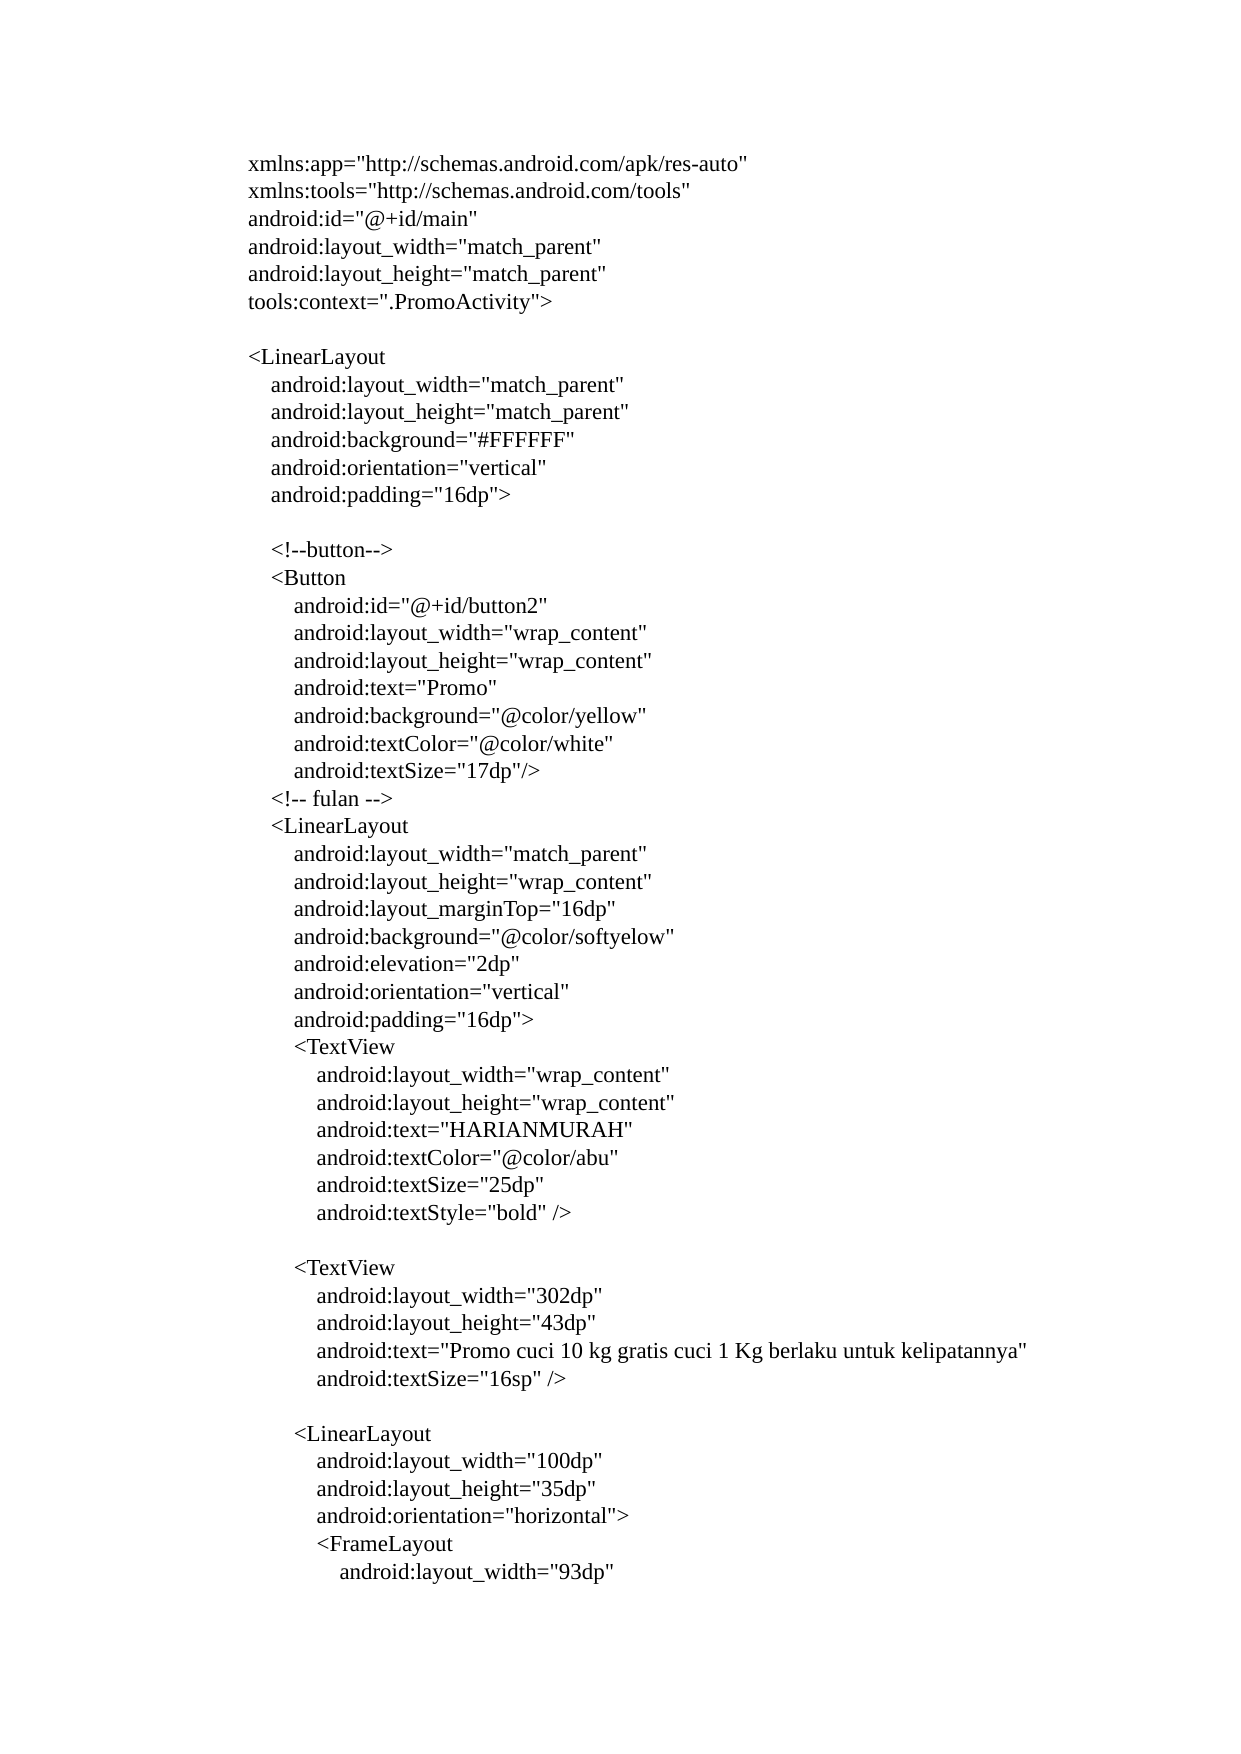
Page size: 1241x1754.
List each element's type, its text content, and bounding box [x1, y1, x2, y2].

list android:layout_height="wrap_content" [225, 1088, 1047, 1115]
list android:layout_width="match_parent" [225, 233, 1047, 259]
list android:background="#FFFFFF" [225, 426, 1047, 452]
list <!--button--> [225, 536, 1047, 563]
list android:layout_height="match_parent" [225, 398, 1047, 425]
list android:id="@+id/main" [225, 205, 1047, 232]
list xmlns:app="http://schemas.android.com/apk/res-auto" [225, 150, 1047, 176]
list android:layout_marginTop="16dp" [225, 895, 1047, 922]
list android:textSize="17dp"/> [225, 757, 1047, 784]
list android:layout_width="302dp" [225, 1282, 1047, 1308]
list android:layout_height="wrap_content" [225, 647, 1047, 673]
list <TextView [225, 1033, 1047, 1060]
list android:text="HARIANMURAH" [225, 1116, 1047, 1142]
list android:textSize="16sp" /> [225, 1364, 1047, 1391]
list android:layout_width="match_parent" [225, 371, 1047, 397]
list android:textSize="25dp" [225, 1171, 1047, 1198]
list android:id="@+id/button2" [225, 592, 1047, 618]
list android:elevation="2dp" [225, 951, 1047, 977]
list xmlns:tools="http://schemas.android.com/tools" [225, 178, 1047, 204]
list android:padding="16dp"> [225, 1006, 1047, 1032]
list android:layout_height="35dp" [225, 1475, 1047, 1501]
list android:layout_height="43dp" [225, 1309, 1047, 1336]
list android:orientation="vertical" [225, 454, 1047, 480]
list android:orientation="vertical" [225, 978, 1047, 1004]
list android:layout_height="wrap_content" [225, 868, 1047, 894]
list <Button [225, 564, 1047, 590]
list android:orientation="horizontal"> [225, 1503, 1047, 1529]
list android:textStyle="bold" /> [225, 1199, 1047, 1225]
list android:layout_width="wrap_content" [225, 1061, 1047, 1087]
list <!-- fulan --> [225, 785, 1047, 811]
list android:layout_width="wrap_content" [225, 619, 1047, 646]
list android:layout_height="match_parent" [225, 260, 1047, 287]
list <LinearLayout [225, 1420, 1047, 1446]
list android:background="@color/yellow" [225, 702, 1047, 728]
list tools:context=".PromoActivity"> [225, 288, 1047, 314]
list android:text="Promo" [225, 674, 1047, 701]
list <FrameLayout [225, 1530, 1047, 1557]
list android:textColor="@color/abu" [225, 1144, 1047, 1170]
list android:padding="16dp"> [225, 481, 1047, 508]
list <LinearLayout [225, 343, 1047, 369]
list android:text="Promo cuci 10 kg gratis cuci 1 Kg berlaku untuk kelipatannya" [225, 1337, 1047, 1363]
list android:background="@color/softyelow" [225, 923, 1047, 949]
list <TextView [225, 1254, 1047, 1281]
list android:layout_width="100dp" [225, 1447, 1047, 1474]
list android:layout_width="93dp" [225, 1558, 1047, 1584]
list android:layout_width="match_parent" [225, 840, 1047, 866]
list <LinearLayout [225, 812, 1047, 839]
list android:textColor="@color/white" [225, 730, 1047, 756]
